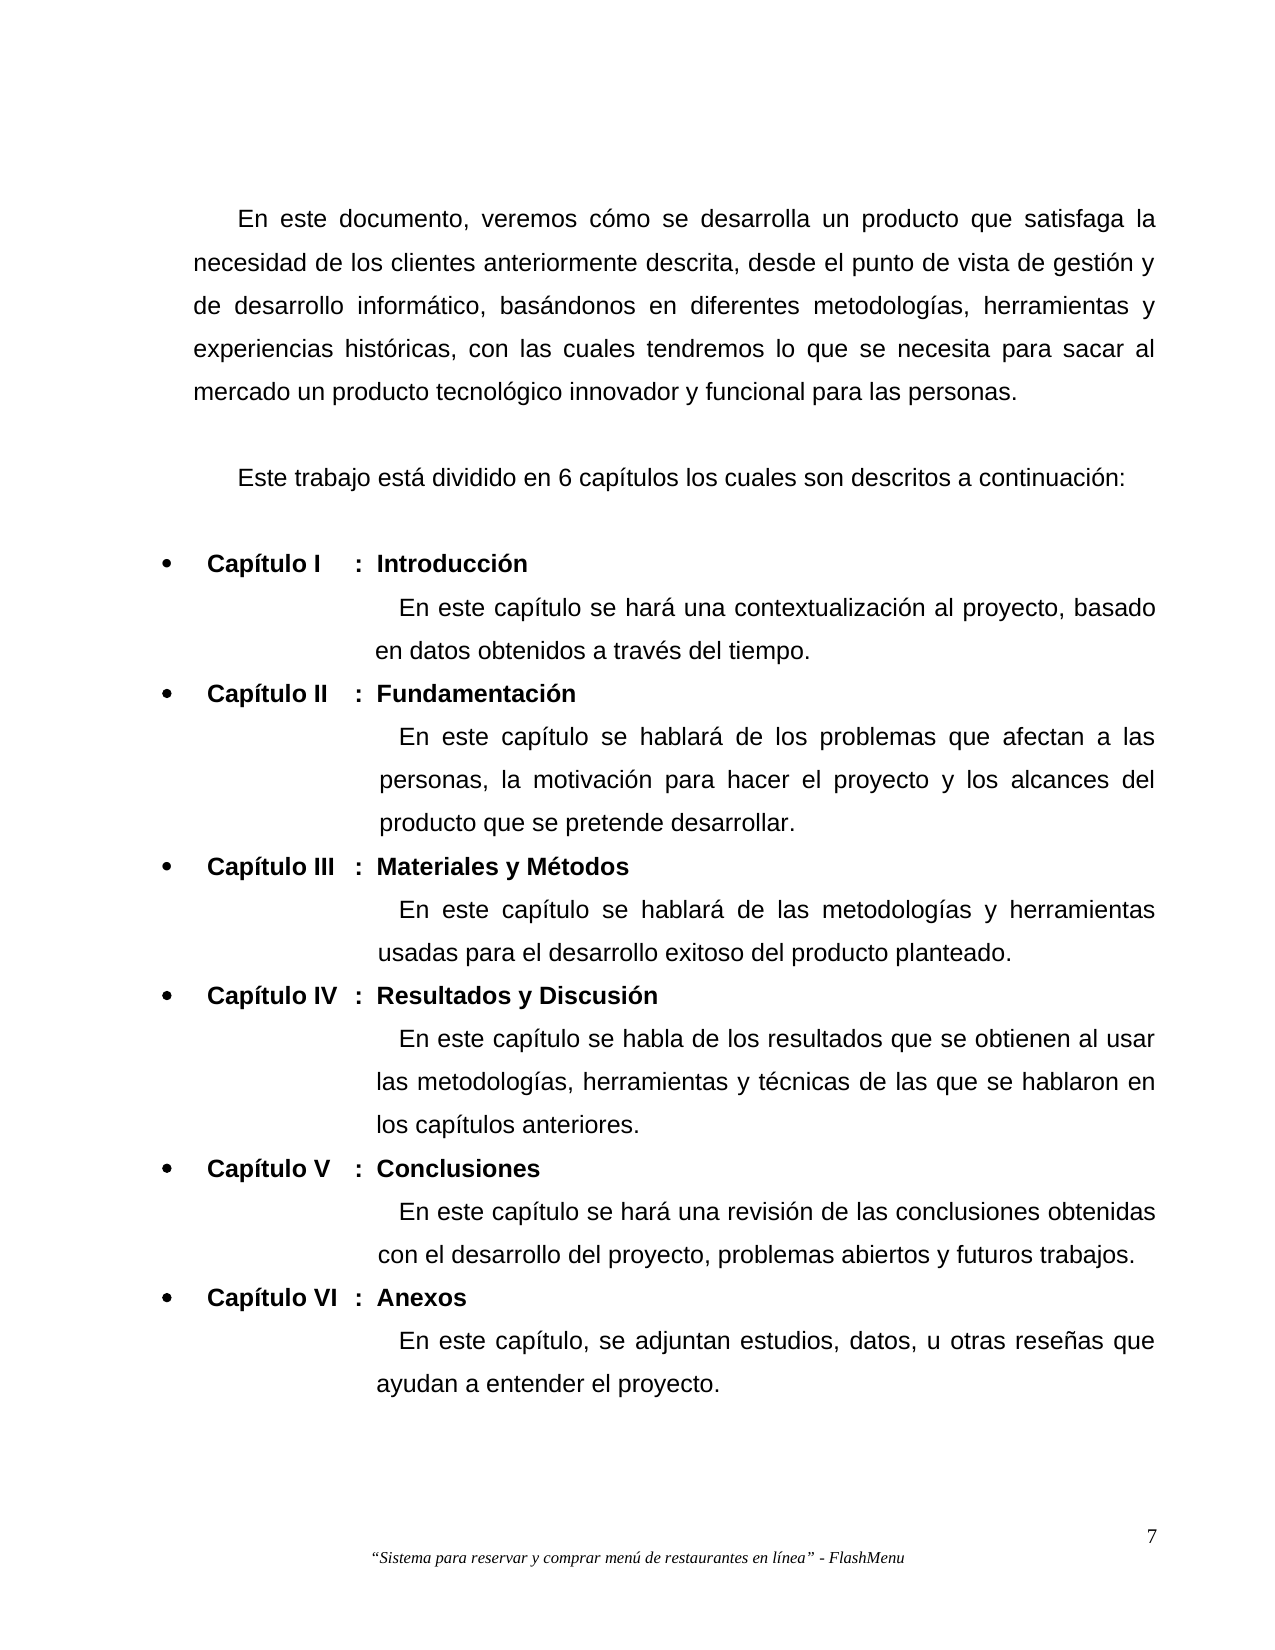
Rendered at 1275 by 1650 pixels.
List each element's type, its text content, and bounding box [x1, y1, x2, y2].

list Capítulo I : Introducción [162, 549, 1157, 578]
text Este trabajo está dividido en 6 capítulos los cuales son descritos a continuación: [193, 463, 1157, 492]
list En este capítulo se hará una contextualización al proyecto, basado en datos obtenidos a través del tiempo. [375, 593, 1157, 664]
list Capítulo II : Fundamentación [162, 679, 1157, 708]
list Capítulo V : Conclusiones [162, 1153, 1157, 1182]
list Capítulo VI : Anexos [162, 1283, 1157, 1312]
list En este capítulo se hablará de los problemas que afectan a las personas, la motivación para hacer el proyecto y los alcances del producto que se pretende desarrollar. [379, 722, 1157, 837]
list Capítulo IV : Resultados y Discusión [162, 981, 1157, 1010]
list En este capítulo se hará una revisión de las conclusiones obtenidas con el desarrollo del proyecto, problemas abiertos y futuros trabajos. [378, 1197, 1157, 1269]
list En este capítulo, se adjuntan estudios, datos, u otras reseñas que ayudan a entender el proyecto. [376, 1326, 1157, 1398]
list En este capítulo se hablará de las metodologías y herramientas usadas para el desarrollo exitoso del producto planteado. [378, 895, 1157, 967]
list Capítulo III : Materiales y Métodos [162, 851, 1157, 880]
list En este capítulo se habla de los resultados que se obtienen al usar las metodologías, herramientas y técnicas de las que se hablaron en los capítulos anteriores. [376, 1024, 1157, 1139]
text En este documento, veremos cómo se desarrolla un producto que satisfaga la necesidad de los clientes anteriormente descrita, desde el punto de vista de gestión y de desarrollo informático, basándonos en diferentes metodologías, herramientas y experiencias históricas, con las cuales tendremos lo que se necesita para sacar al mercado un producto tecnológico innovador y funcional para las personas. [193, 204, 1157, 406]
